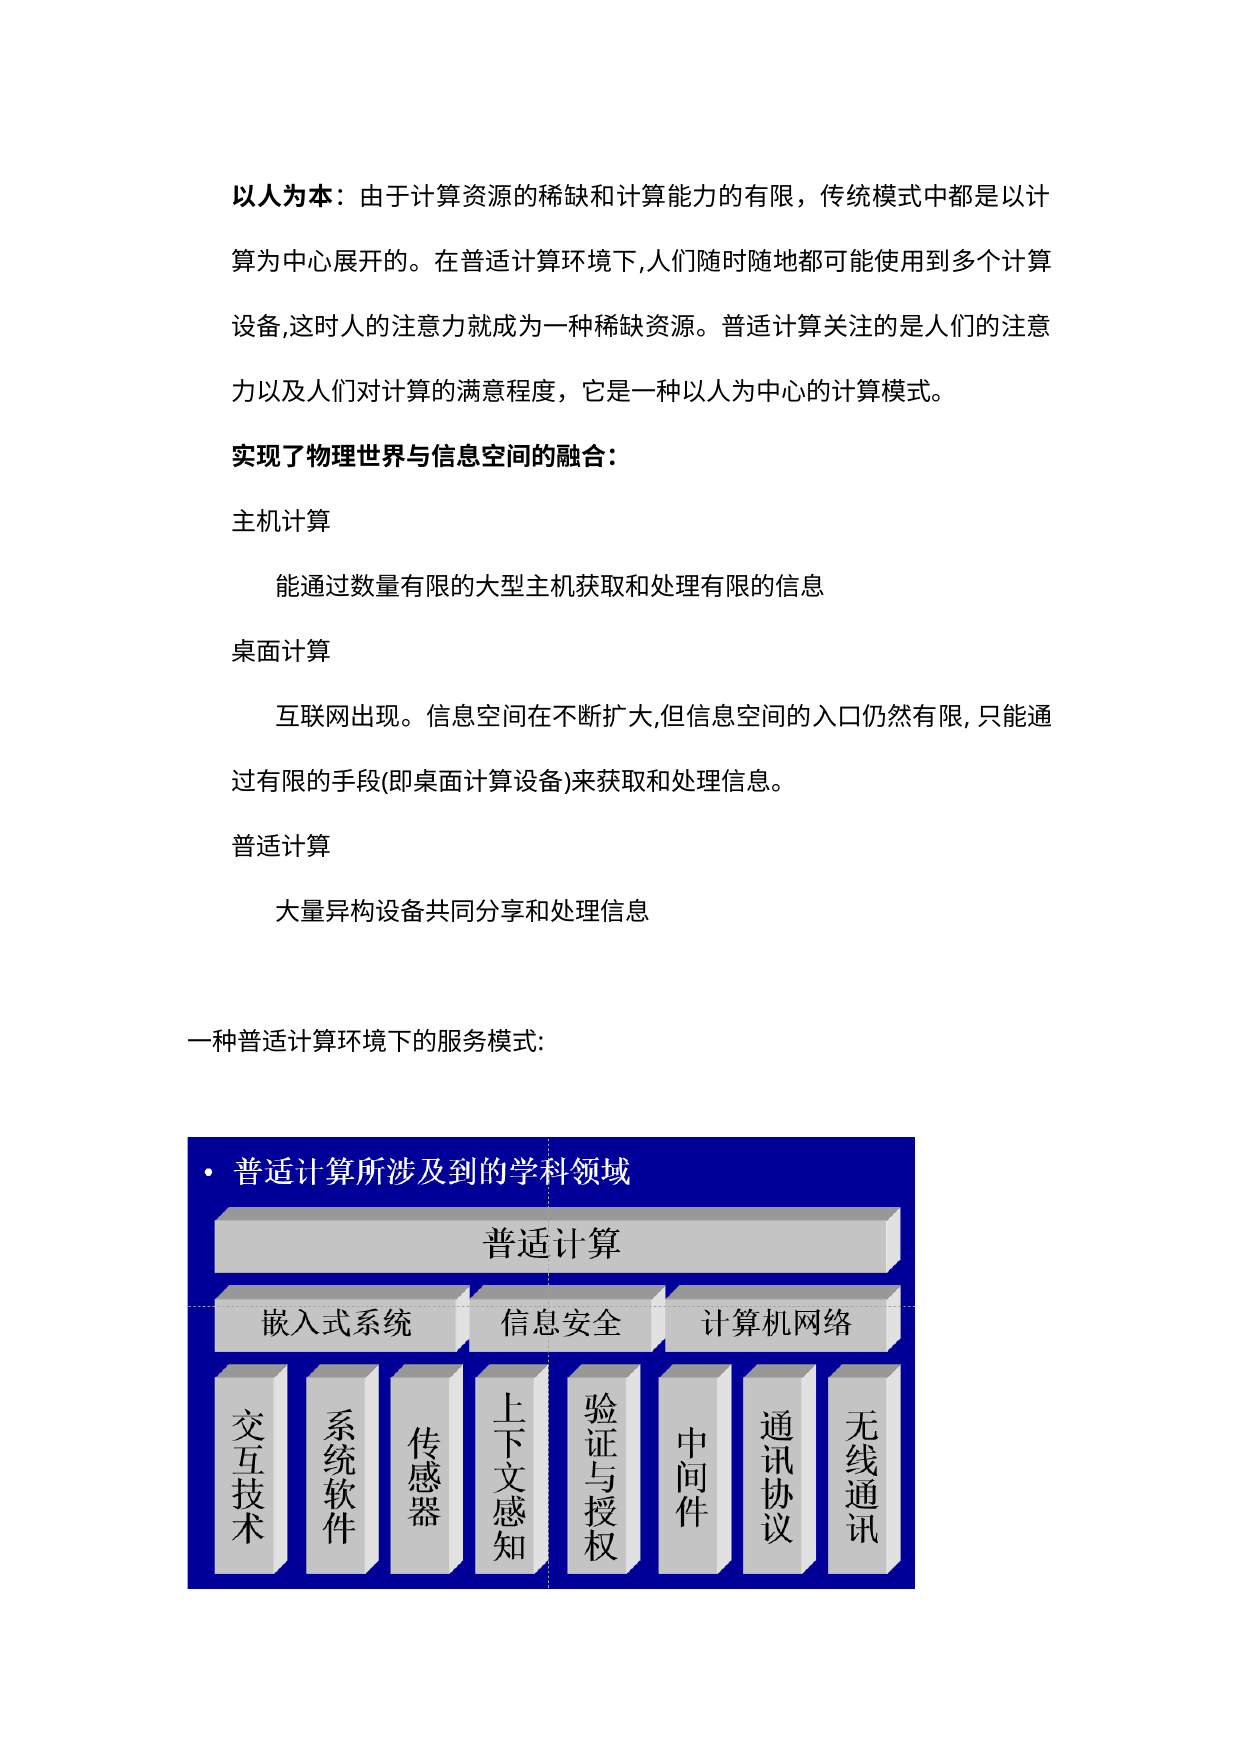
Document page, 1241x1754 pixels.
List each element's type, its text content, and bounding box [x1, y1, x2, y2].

text 实现了物理世界与信息空间的融合： [231, 422, 1053, 487]
text 以人为本：由于计算资源的稀缺和计算能力的有限，传统模式中都是以计算为中心展开的。在普适计算环境下,人们随时随地都可能使用到多个计算设备,这时人的注意力就成为一种稀缺资源。普适计算关注的是人们的注意力以及人们对计算的满意程度，它是一种以人为中心的计算模式。 [231, 162, 1053, 422]
text 一种普适计算环境下的服务模式: [187, 1007, 1053, 1072]
text 大量异构设备共同分享和处理信息 [231, 877, 1053, 942]
text 桌面计算 [231, 617, 1053, 682]
picture [187, 1137, 915, 1589]
text 主机计算 [231, 487, 1053, 552]
text 互联网出现。信息空间在不断扩大,但信息空间的入口仍然有限, 只能通过有限的手段(即桌面计算设备)来获取和处理信息。 [231, 682, 1053, 812]
text 普适计算 [231, 812, 1053, 877]
text 能通过数量有限的大型主机获取和处理有限的信息 [231, 552, 1053, 617]
